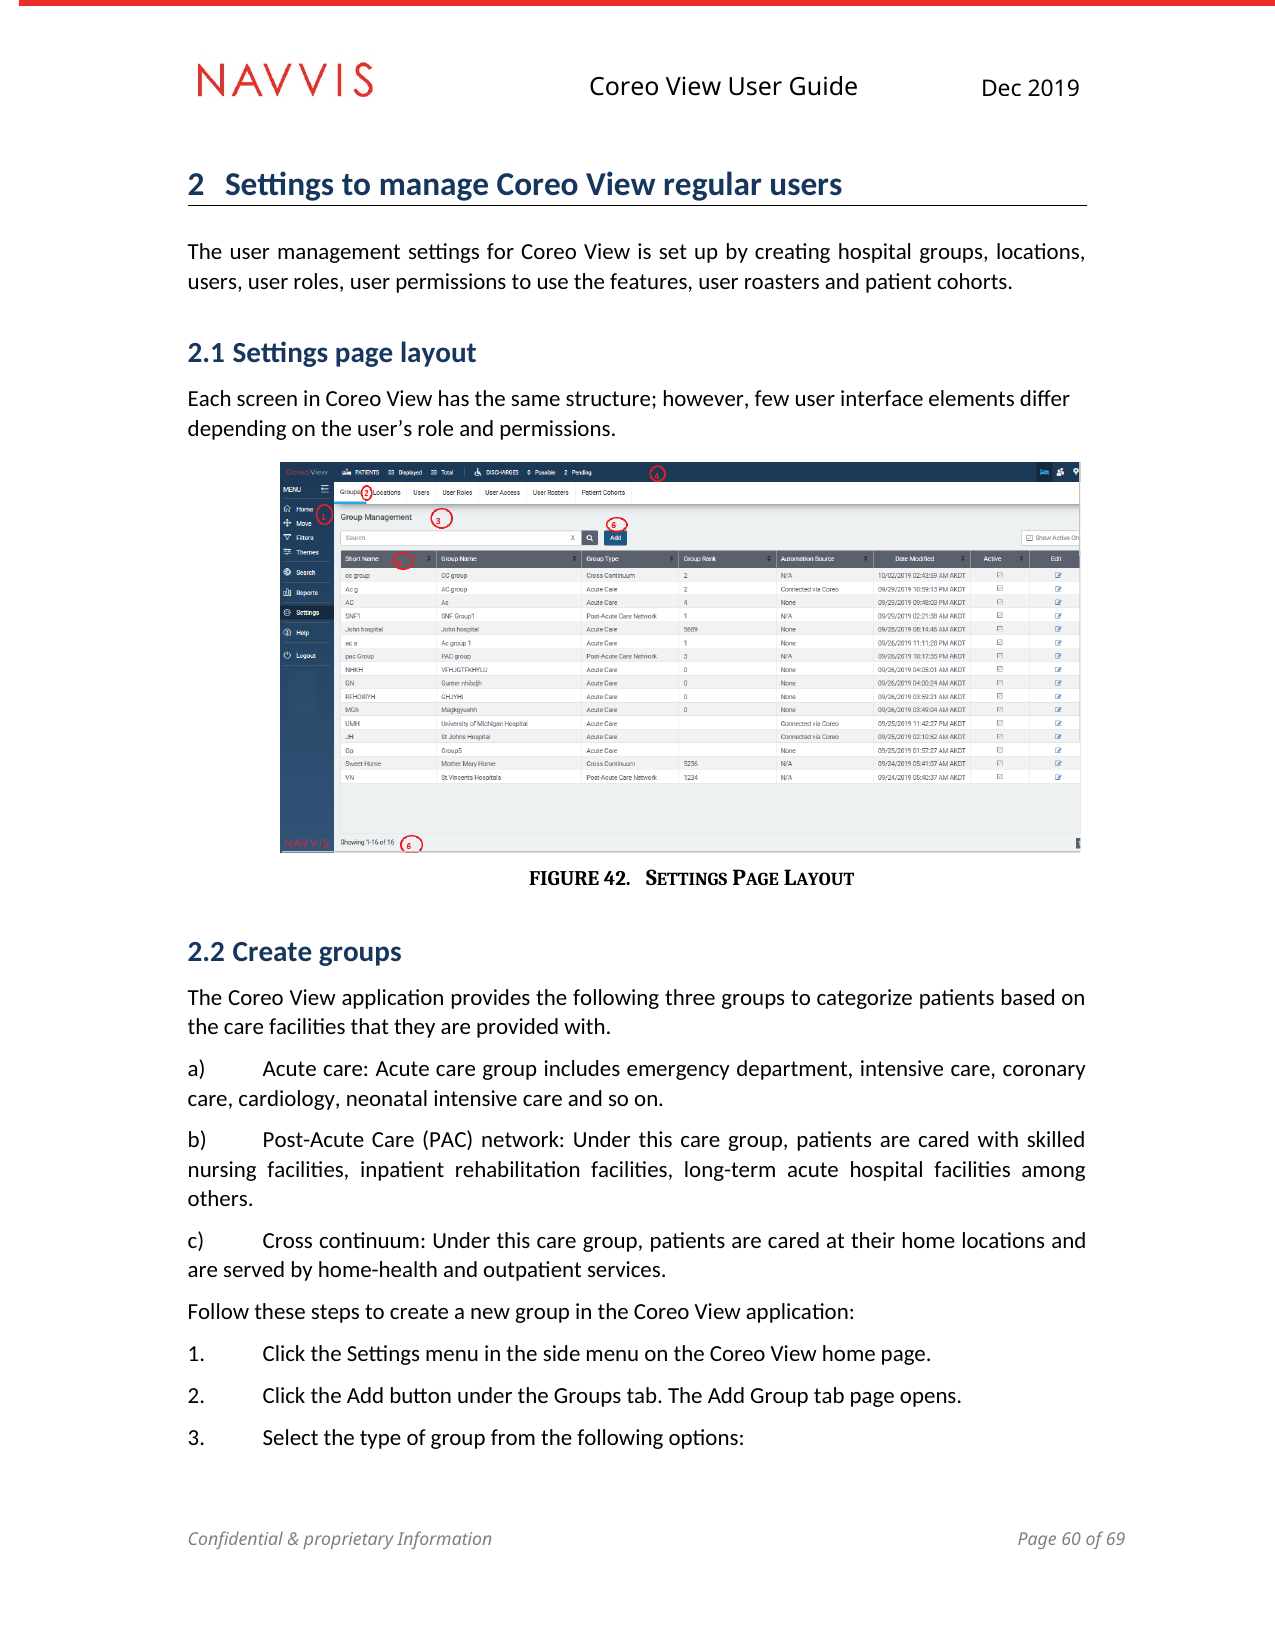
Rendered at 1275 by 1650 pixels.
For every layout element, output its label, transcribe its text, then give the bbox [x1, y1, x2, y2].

text Settings Page Layout [296, 865, 1087, 891]
text 1. Click the Settings menu in the side menu on the Coreo View home page. [187, 1339, 1087, 1367]
text b) Post-Acute Care (PAC) network: Under this care group, patients are cared with skilled nursing facilities, inpatient rehabilitation facilities, long-term acute hospital facilities among others. [187, 1126, 1087, 1212]
text The Coreo View application provides the following three groups to categorize patients based on the care facilities that they are provided with. [187, 983, 1087, 1040]
text 2. Click the Add button under the Groups tab. The Add Group tab page opens. [187, 1381, 1087, 1409]
text a) Acute care: Acute care group includes emergency department, intensive care, coronary care, cardiology, neonatal intensive care and so on. [187, 1054, 1087, 1112]
text The user management settings for Coreo View is set up by creating hospital groups, locations, users, user roles, user permissions to use the features, user roasters and patient cohorts. [187, 237, 1087, 295]
picture [267, 462, 1081, 853]
text c) Cross continuum: Under this care group, patients are cared at their home locations and are served by home-health and outpatient services. [187, 1226, 1087, 1283]
subtitle Create groups [187, 933, 1087, 968]
picture [187, 55, 383, 104]
text 3. Select the type of group from the following options: [187, 1423, 1087, 1451]
subtitle Settings page layout [187, 334, 1087, 369]
subtitle Settings to manage Coreo View regular users [187, 162, 1087, 206]
text Each screen in Coreo View has the same structure; however, few user interface elements differ depending on the user’s role and permissions. [187, 384, 1087, 443]
text Follow these steps to create a new group in the Coreo View application: [187, 1297, 1087, 1325]
